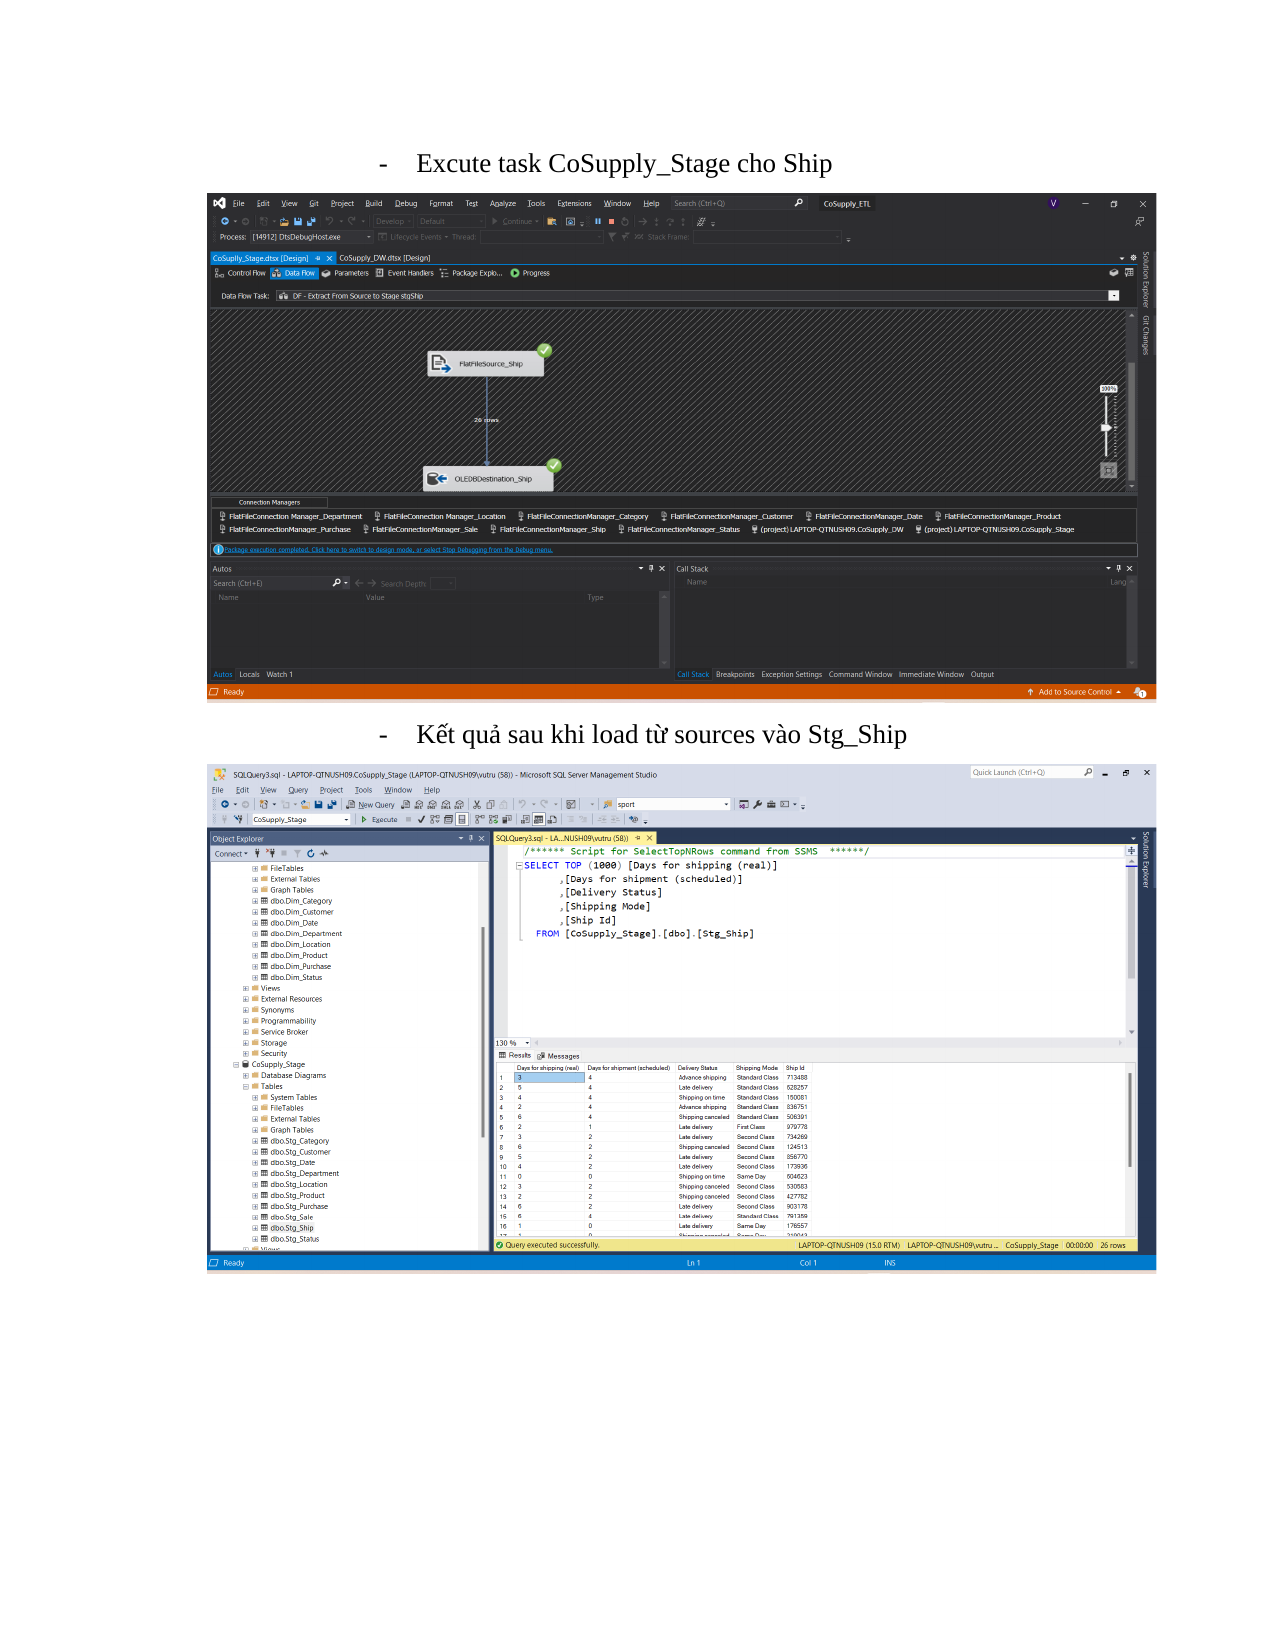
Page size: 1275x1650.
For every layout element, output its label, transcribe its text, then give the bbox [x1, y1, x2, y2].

list Excute task CoSupply_Stage cho Ship [378, 147, 1156, 178]
picture [207, 764, 1157, 1274]
list Kết quả sau khi load từ sources vào Stg_Ship [378, 718, 1156, 749]
picture [207, 193, 1157, 703]
